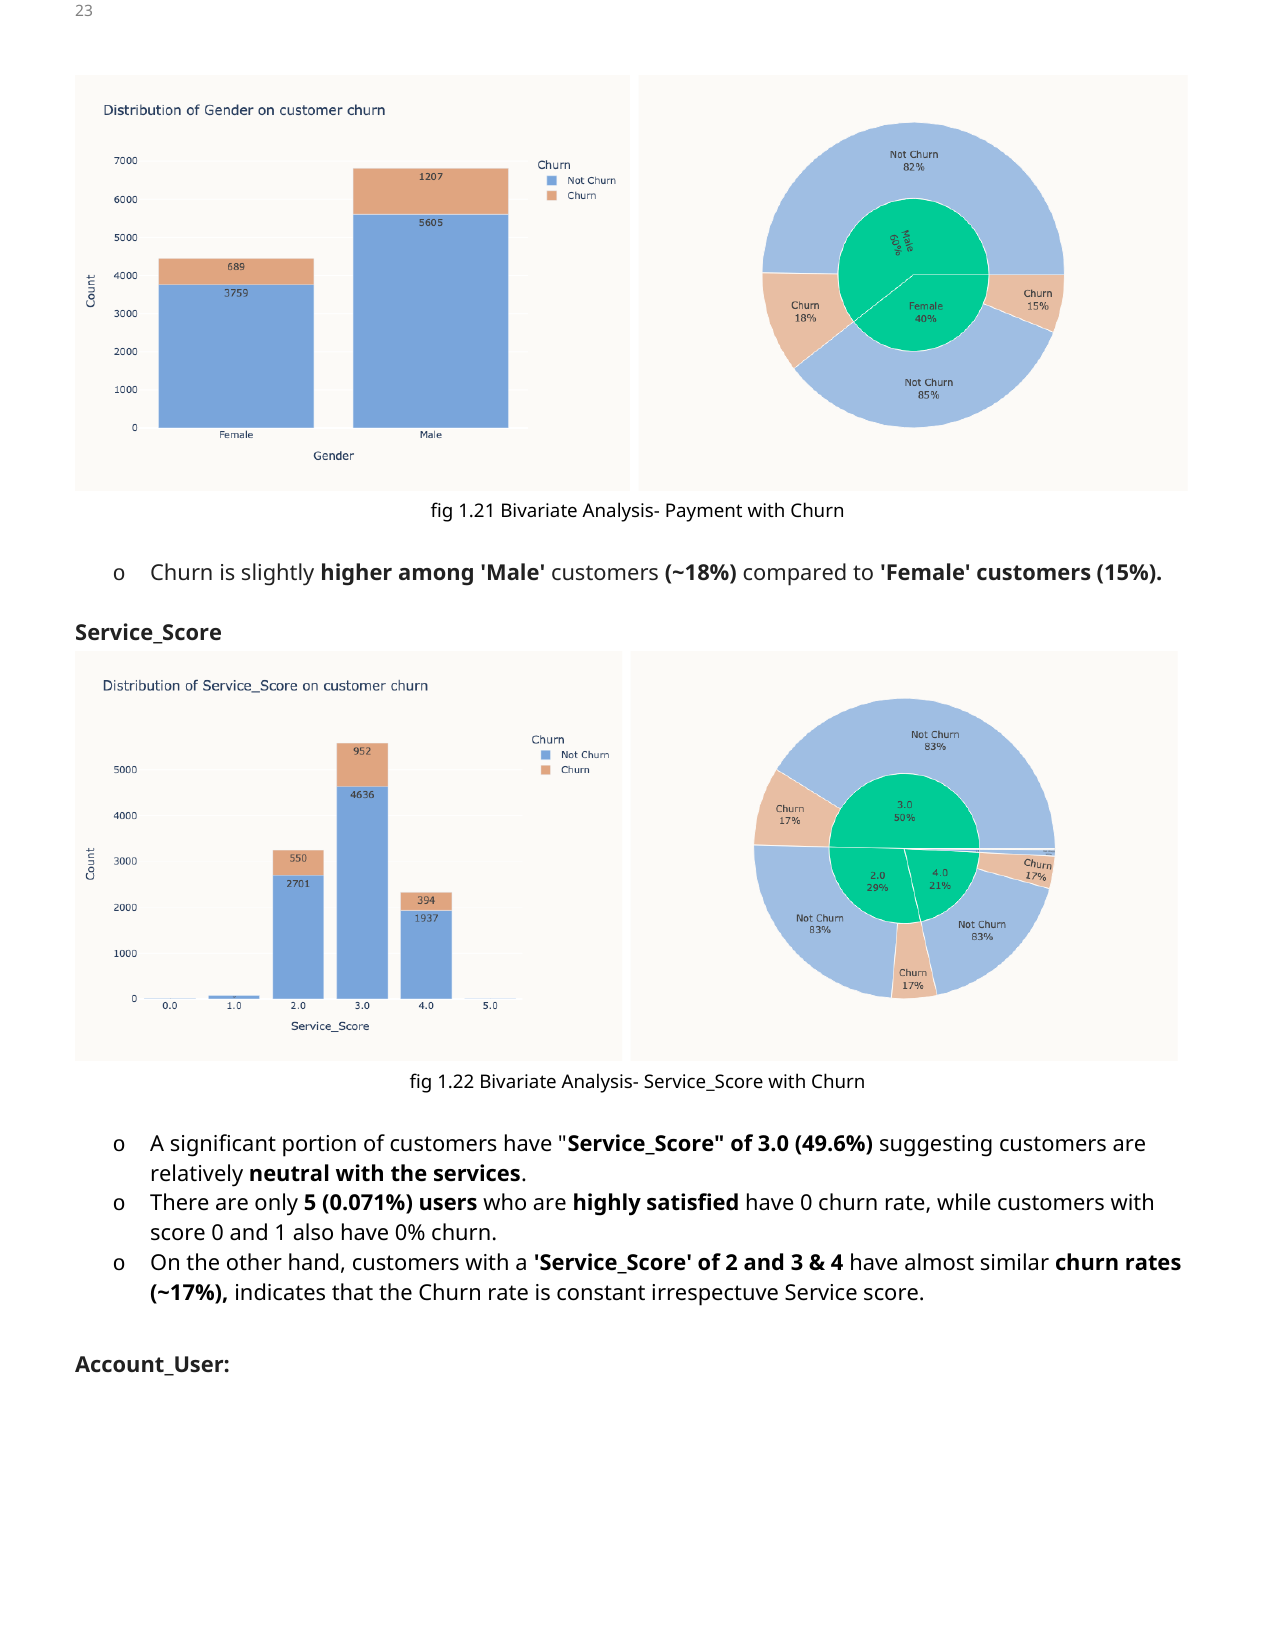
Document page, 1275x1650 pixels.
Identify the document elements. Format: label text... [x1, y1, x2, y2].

picture [75, 651, 623, 1061]
subtitle Service_Score [75, 617, 1200, 647]
list A significant portion of customers have "Service_Score" of 3.0 (49.6%) suggesting customers are relatively neutral with the services. [112, 1128, 1200, 1187]
text fig 1.22 Bivariate Analysis- Service_Score with Churn [75, 1068, 1200, 1093]
picture [75, 75, 630, 491]
text fig 1.21 Bivariate Analysis- Payment with Churn [75, 498, 1200, 523]
picture [630, 651, 1178, 1061]
picture [638, 75, 1188, 491]
list On the other hand, customers with a 'Service_Score' of 2 and 3 & 4 have almost similar churn rates (~17%), indicates that the Churn rate is constant irrespectuve Service score. [112, 1247, 1200, 1307]
list There are only 5 (0.071%) users who are highly satisfied have 0 churn rate, while customers with score 0 and 1 also have 0% churn. [112, 1187, 1200, 1247]
text Account_User: [75, 1349, 1200, 1379]
list Churn is slightly higher among 'Male' customers (~18%) compared to 'Female' customers (15%). [112, 557, 1200, 587]
